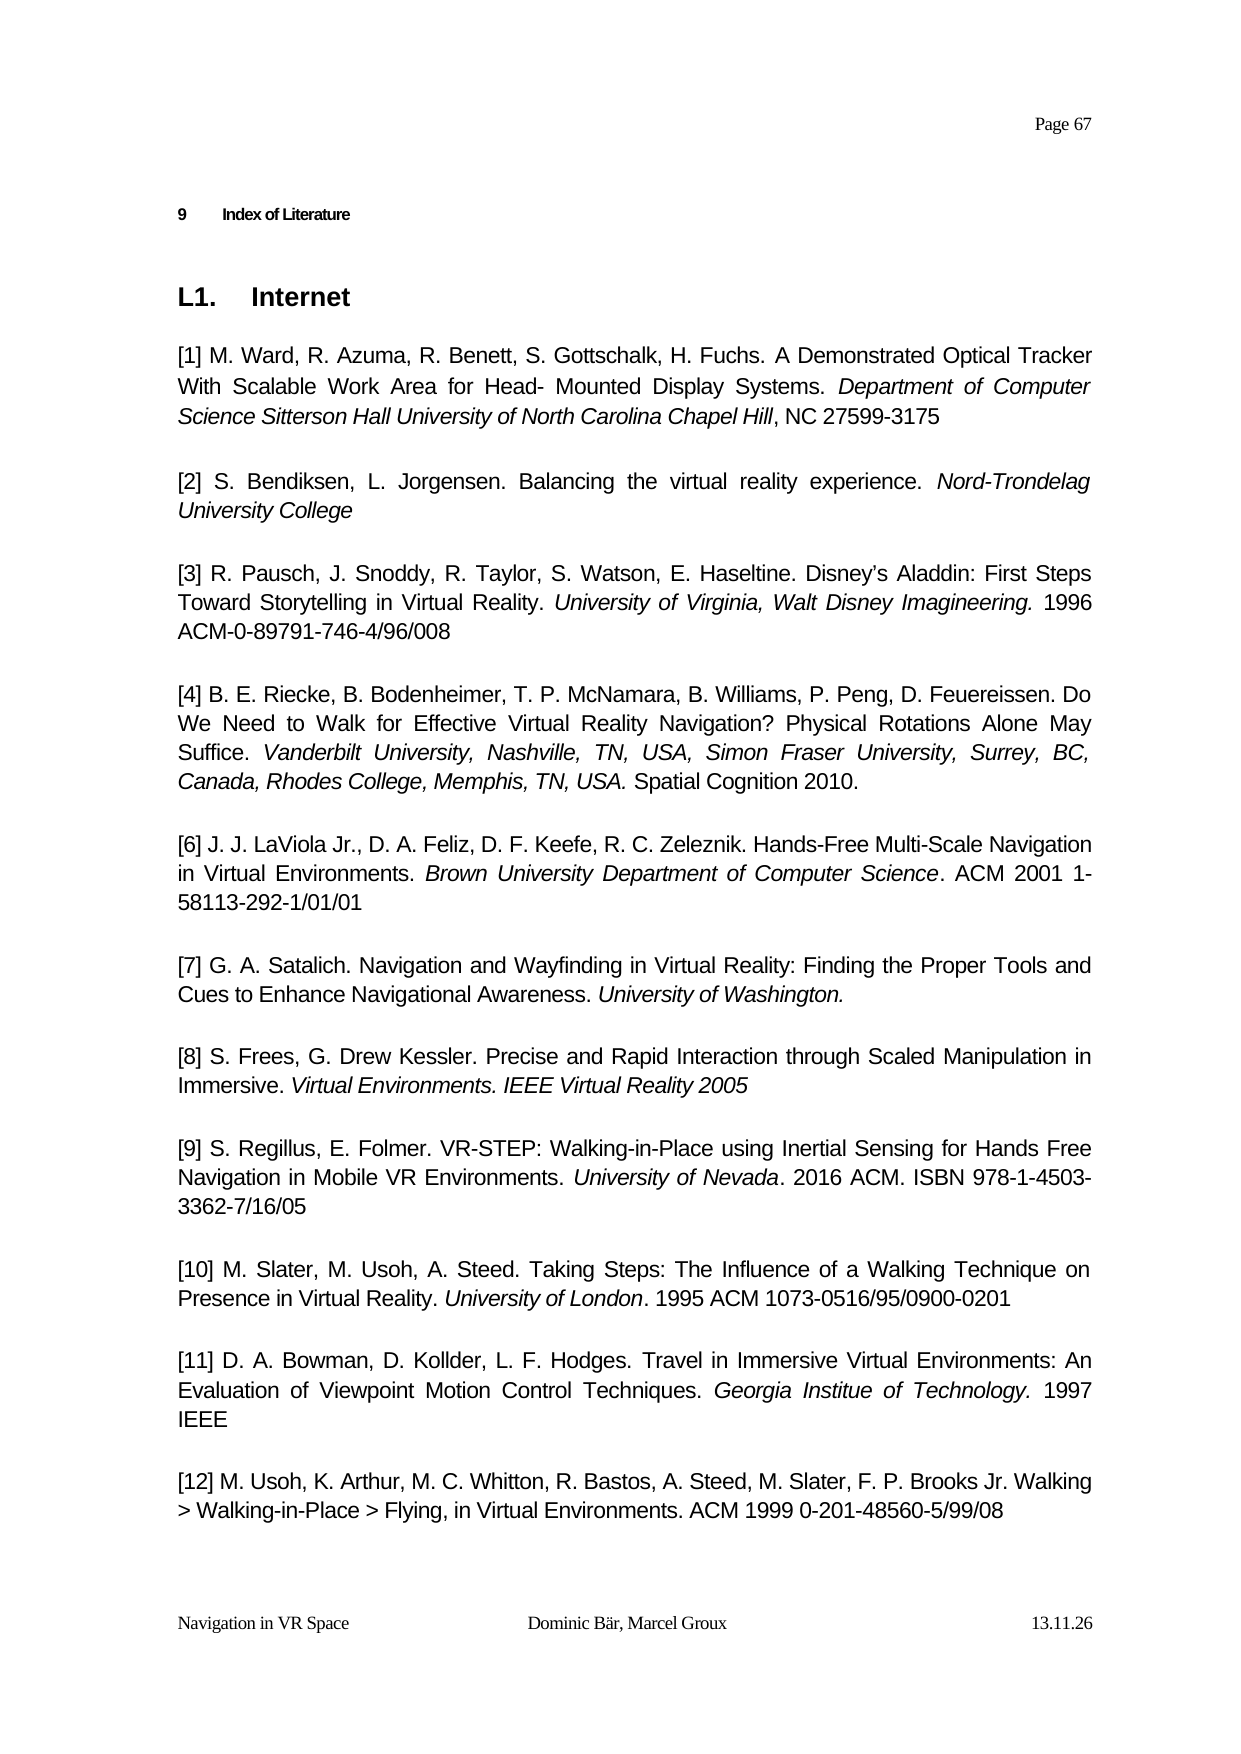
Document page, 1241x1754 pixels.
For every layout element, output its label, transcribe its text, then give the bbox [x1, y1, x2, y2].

text [1] M. Ward, R. Azuma, R. Benett, S. Gottschalk, H. Fuchs. A Demonstrated Optical Tracker With Scalable Work Area for Head- Mounted Display Systems. Department of Computer Science Sitterson Hall University of North Carolina Chapel Hill, NC 27599-3175 [177, 342, 1092, 429]
text [2] S. Bendiksen, L. Jorgensen. Balancing the virtual reality experience. Nord-Trondelag University College [177, 466, 1092, 525]
text [12] M. Usoh, K. Arthur, M. C. Whitton, R. Bastos, A. Steed, M. Slater, F. P. Brooks Jr. Walking > Walking-in-Place > Flying, in Virtual Environments. ACM 1999 0-201-48560-5/99/08 [177, 1466, 1092, 1525]
list L1. Internet [177, 281, 1092, 313]
text [11] D. A. Bowman, D. Kollder, L. F. Hodges. Travel in Immersive Virtual Environments: An Evaluation of Viewpoint Motion Control Techniques. Georgia Institue of Technology. 1997 IEEE [177, 1346, 1092, 1433]
text [3] R. Pausch, J. Snoddy, R. Taylor, S. Watson, E. Haseltine. Disney’s Aladdin: First Steps Toward Storytelling in Virtual Reality. University of Virginia, Walt Disney Imagineering. 1996 ACM-0-89791-746-4/96/008 [177, 558, 1092, 646]
text [10] M. Slater, M. Usoh, A. Steed. Taking Steps: The Influence of a Walking Technique on Presence in Virtual Reality. University of London. 1995 ACM 1073-0516/95/0900-0201 [177, 1254, 1092, 1312]
text [9] S. Regillus, E. Folmer. VR-STEP: Walking-in-Place using Inertial Sensing for Hands Free Navigation in Mobile VR Environments. University of Nevada. 2016 ACM. ISBN 978-1-4503-3362-7/16/05 [177, 1133, 1092, 1221]
subtitle Index of Literature [171, 199, 1092, 244]
text [8] S. Frees, G. Drew Kessler. Precise and Rapid Interaction through Scaled Manipulation in Immersive. Virtual Environments. IEEE Virtual Reality 2005 [177, 1041, 1092, 1100]
text [4] B. E. Riecke, B. Bodenheimer, T. P. McNamara, B. Williams, P. Peng, D. Feuereissen. Do We Need to Walk for Effective Virtual Reality Navigation? Physical Rotations Alone May Suffice. Vanderbilt University, Nashville, TN, USA, Simon Fraser University, Surrey, BC, Canada, Rhodes College, Memphis, TN, USA. Spatial Cognition 2010. [177, 679, 1092, 796]
text [6] J. J. LaViola Jr., D. A. Feliz, D. F. Keefe, R. C. Zeleznik. Hands-Free Multi-Scale Navigation in Virtual Environments. Brown University Department of Computer Science. ACM 2001 1-58113-292-1/01/01 [177, 829, 1092, 916]
text [7] G. A. Satalich. Navigation and Wayfinding in Virtual Reality: Finding the Proper Tools and Cues to Enhance Navigational Awareness. University of Washington. [177, 950, 1092, 1008]
